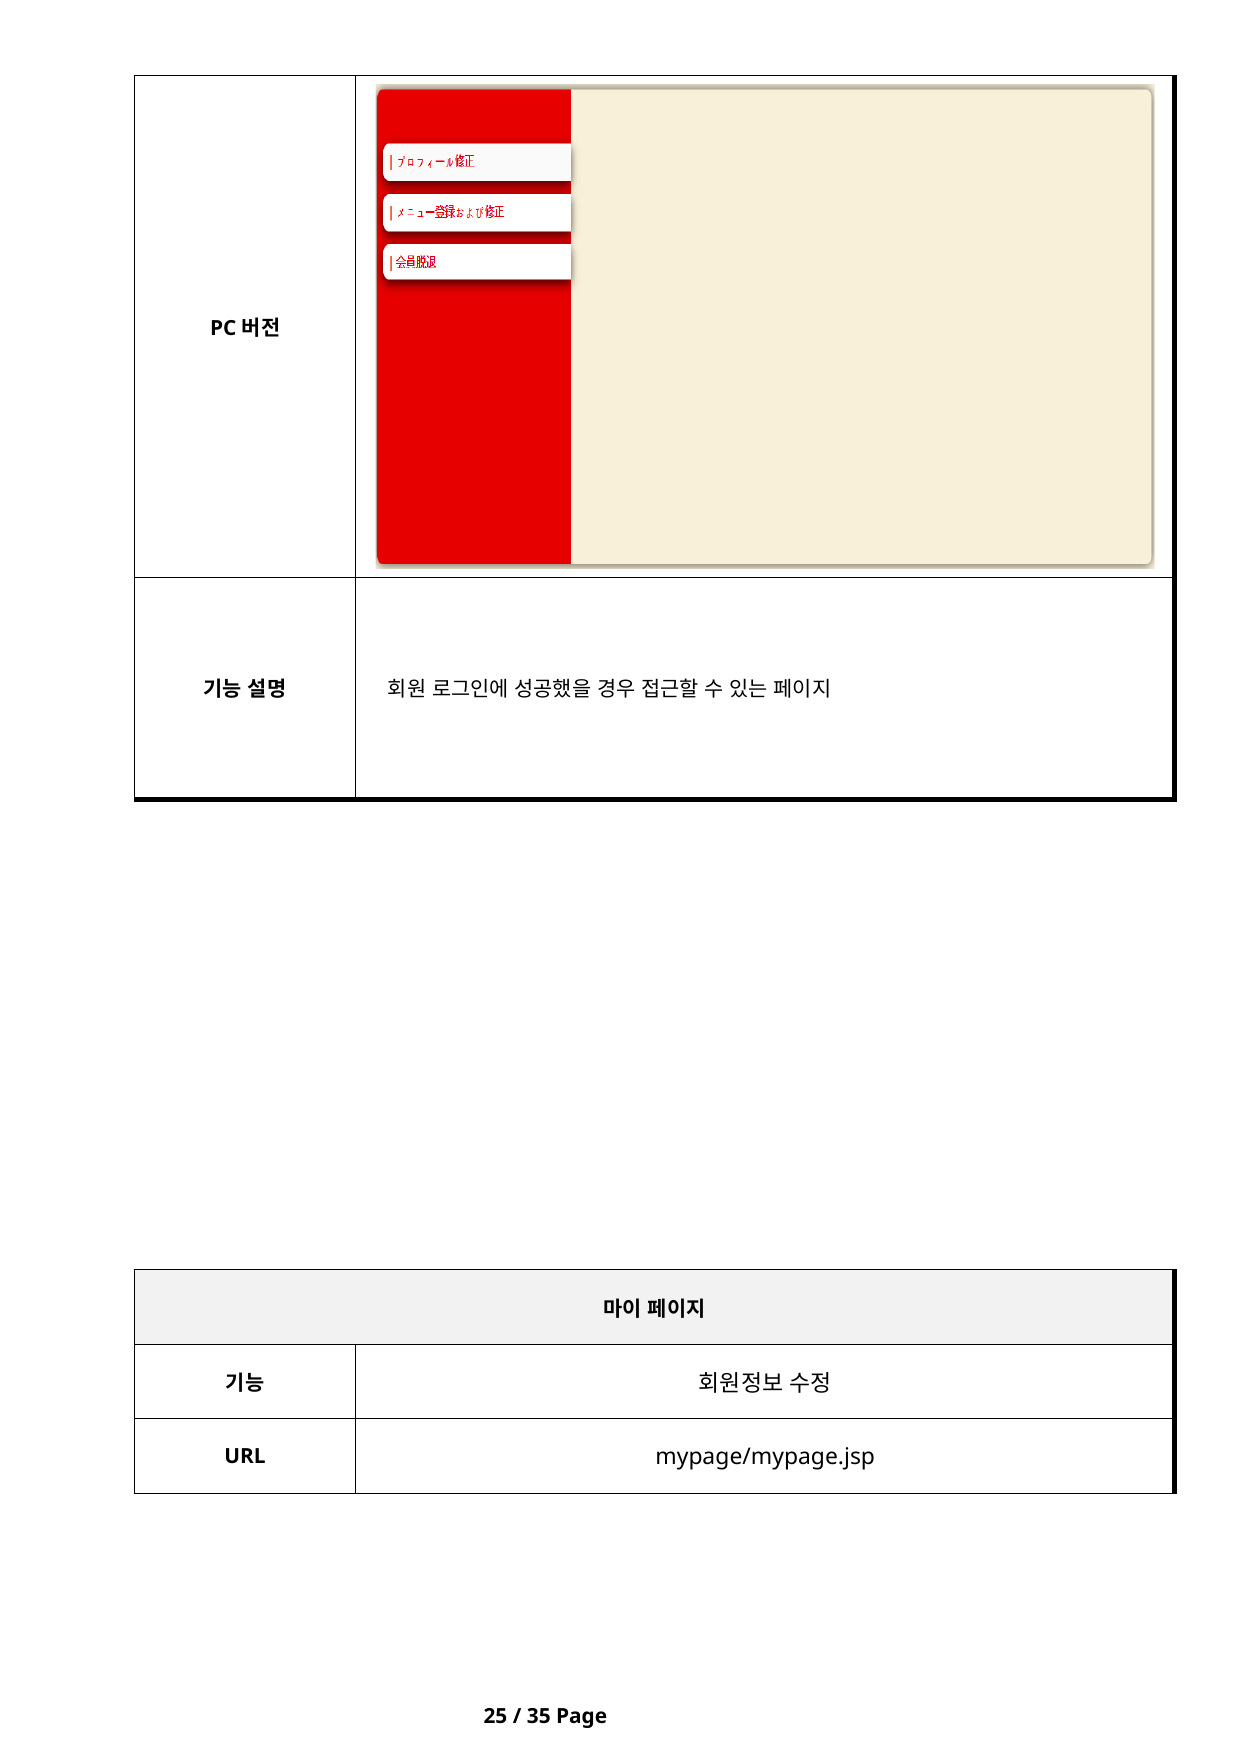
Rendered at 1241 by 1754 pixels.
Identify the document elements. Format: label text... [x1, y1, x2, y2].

table_cell [356, 76, 1172, 577]
table_cell 회원 로그인에 성공했을 경우 접근할 수 있는 페이지 [356, 578, 1172, 797]
table_cell mypage/mypage.jsp [356, 1419, 1172, 1493]
table_cell URL [135, 1419, 355, 1493]
table_cell PC 버전 [135, 76, 355, 577]
picture [375, 84, 1155, 569]
table_cell 기능 설명 [135, 578, 355, 797]
table_cell 기능 [135, 1345, 355, 1418]
table_header 마이 페이지 [135, 1270, 1172, 1344]
table_cell 회원정보 수정 [356, 1345, 1172, 1418]
